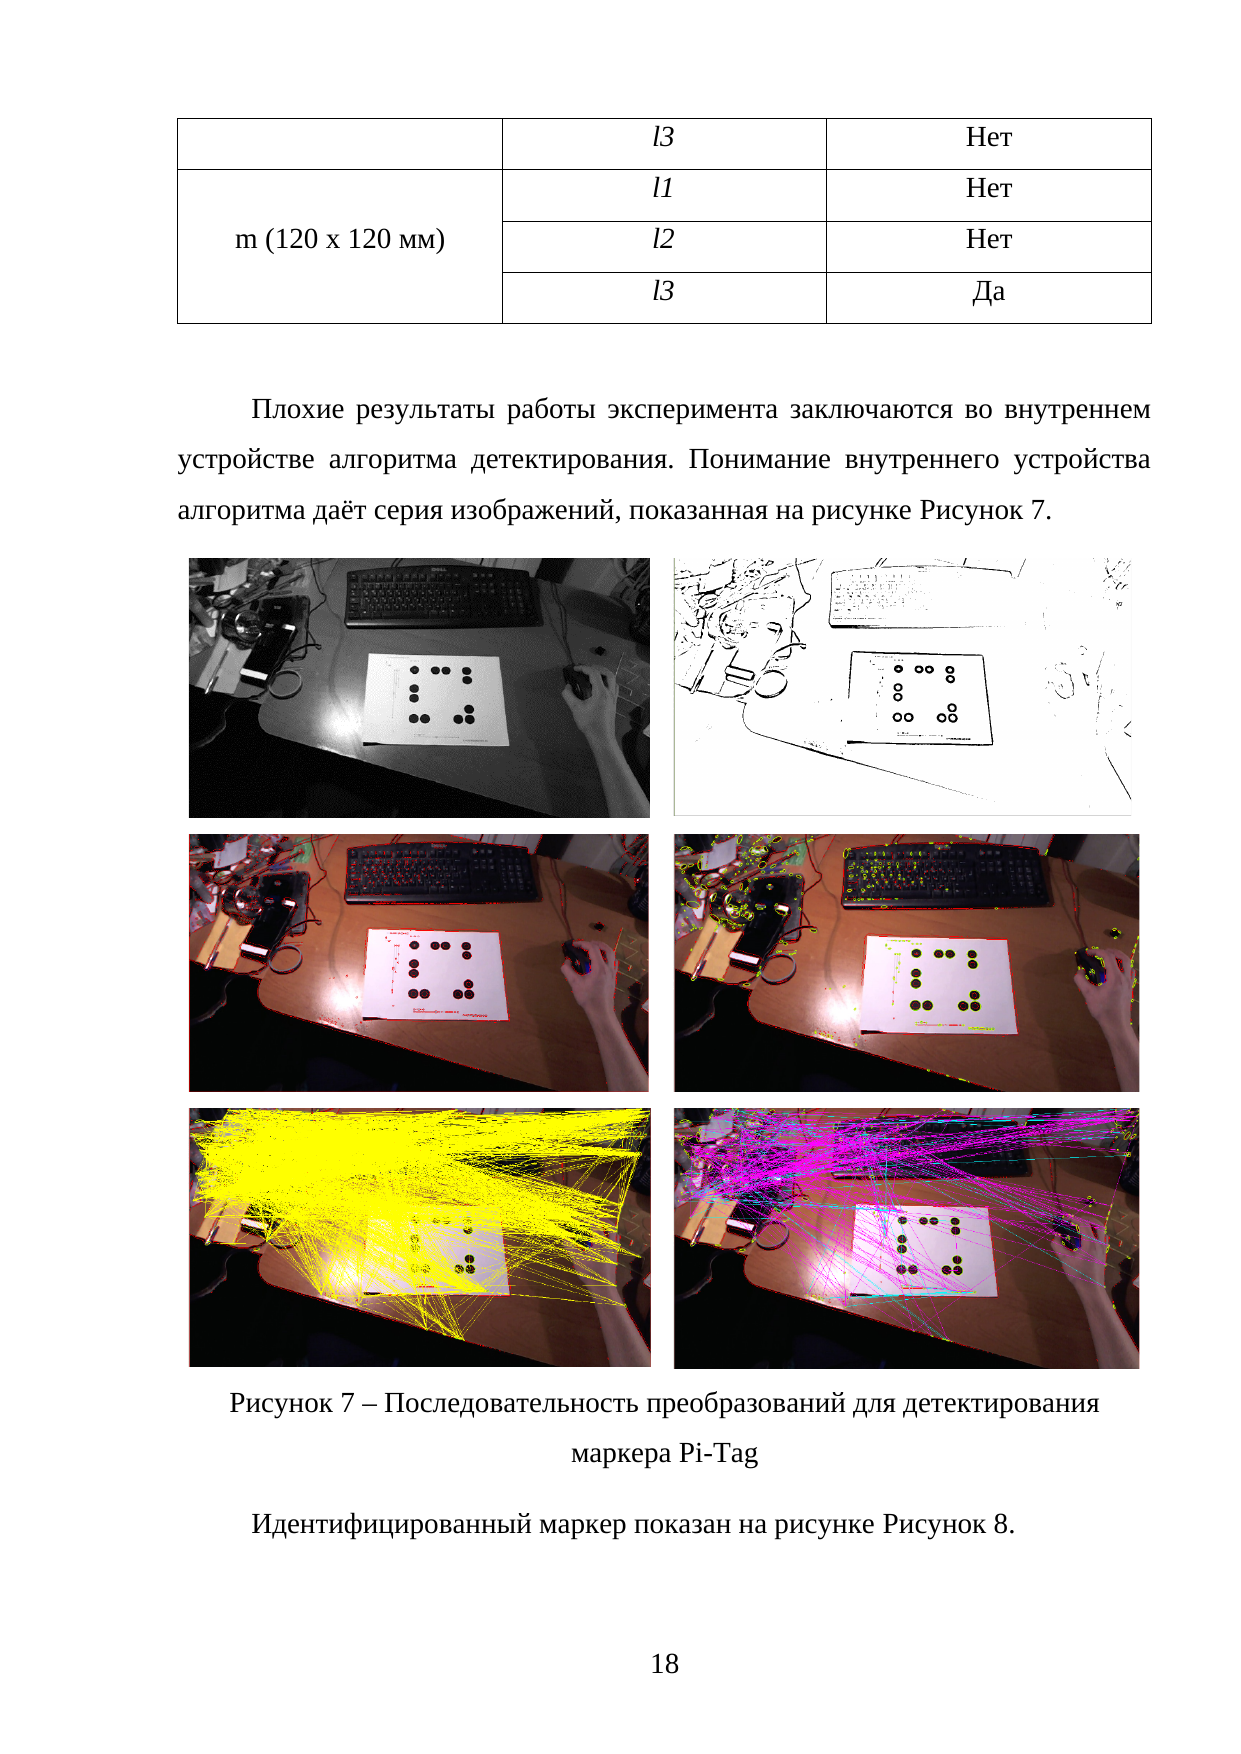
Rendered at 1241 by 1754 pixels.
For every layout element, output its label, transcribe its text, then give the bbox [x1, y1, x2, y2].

table_header [663, 559, 1151, 834]
picture [188, 1108, 651, 1367]
text Идентифицированный маркер показан на рисунке Рисунок 8. [177, 1506, 1152, 1540]
table_cell l3 [503, 119, 826, 169]
table_cell [663, 1109, 1151, 1385]
table_cell [178, 1109, 663, 1385]
picture [673, 1108, 1140, 1369]
picture [188, 558, 650, 818]
table_cell Нет [827, 222, 1151, 272]
table_cell Нет [827, 119, 1151, 169]
picture [188, 834, 649, 1092]
table_cell Да [827, 273, 1151, 323]
picture [673, 834, 1140, 1092]
table_cell l3 [503, 273, 826, 323]
table_cell m (120 x 120 мм) [178, 170, 502, 323]
table_cell l2 [503, 222, 826, 272]
table_cell [663, 835, 1151, 1109]
table_header [178, 559, 663, 834]
table_cell [178, 835, 663, 1109]
text Рисунок 7 – Последовательность преобразований для детектирования маркера Pi-Tag [177, 1385, 1152, 1469]
table_cell l1 [503, 170, 826, 221]
text Плохие результаты работы эксперимента заключаются во внутреннем устройстве алгоритма детектирования. Понимание внутреннего устройства алгоритма даёт серия изображений, показанная на рисунке Рисунок 7. [177, 391, 1152, 525]
table_cell Нет [827, 170, 1151, 221]
picture [673, 558, 1132, 816]
